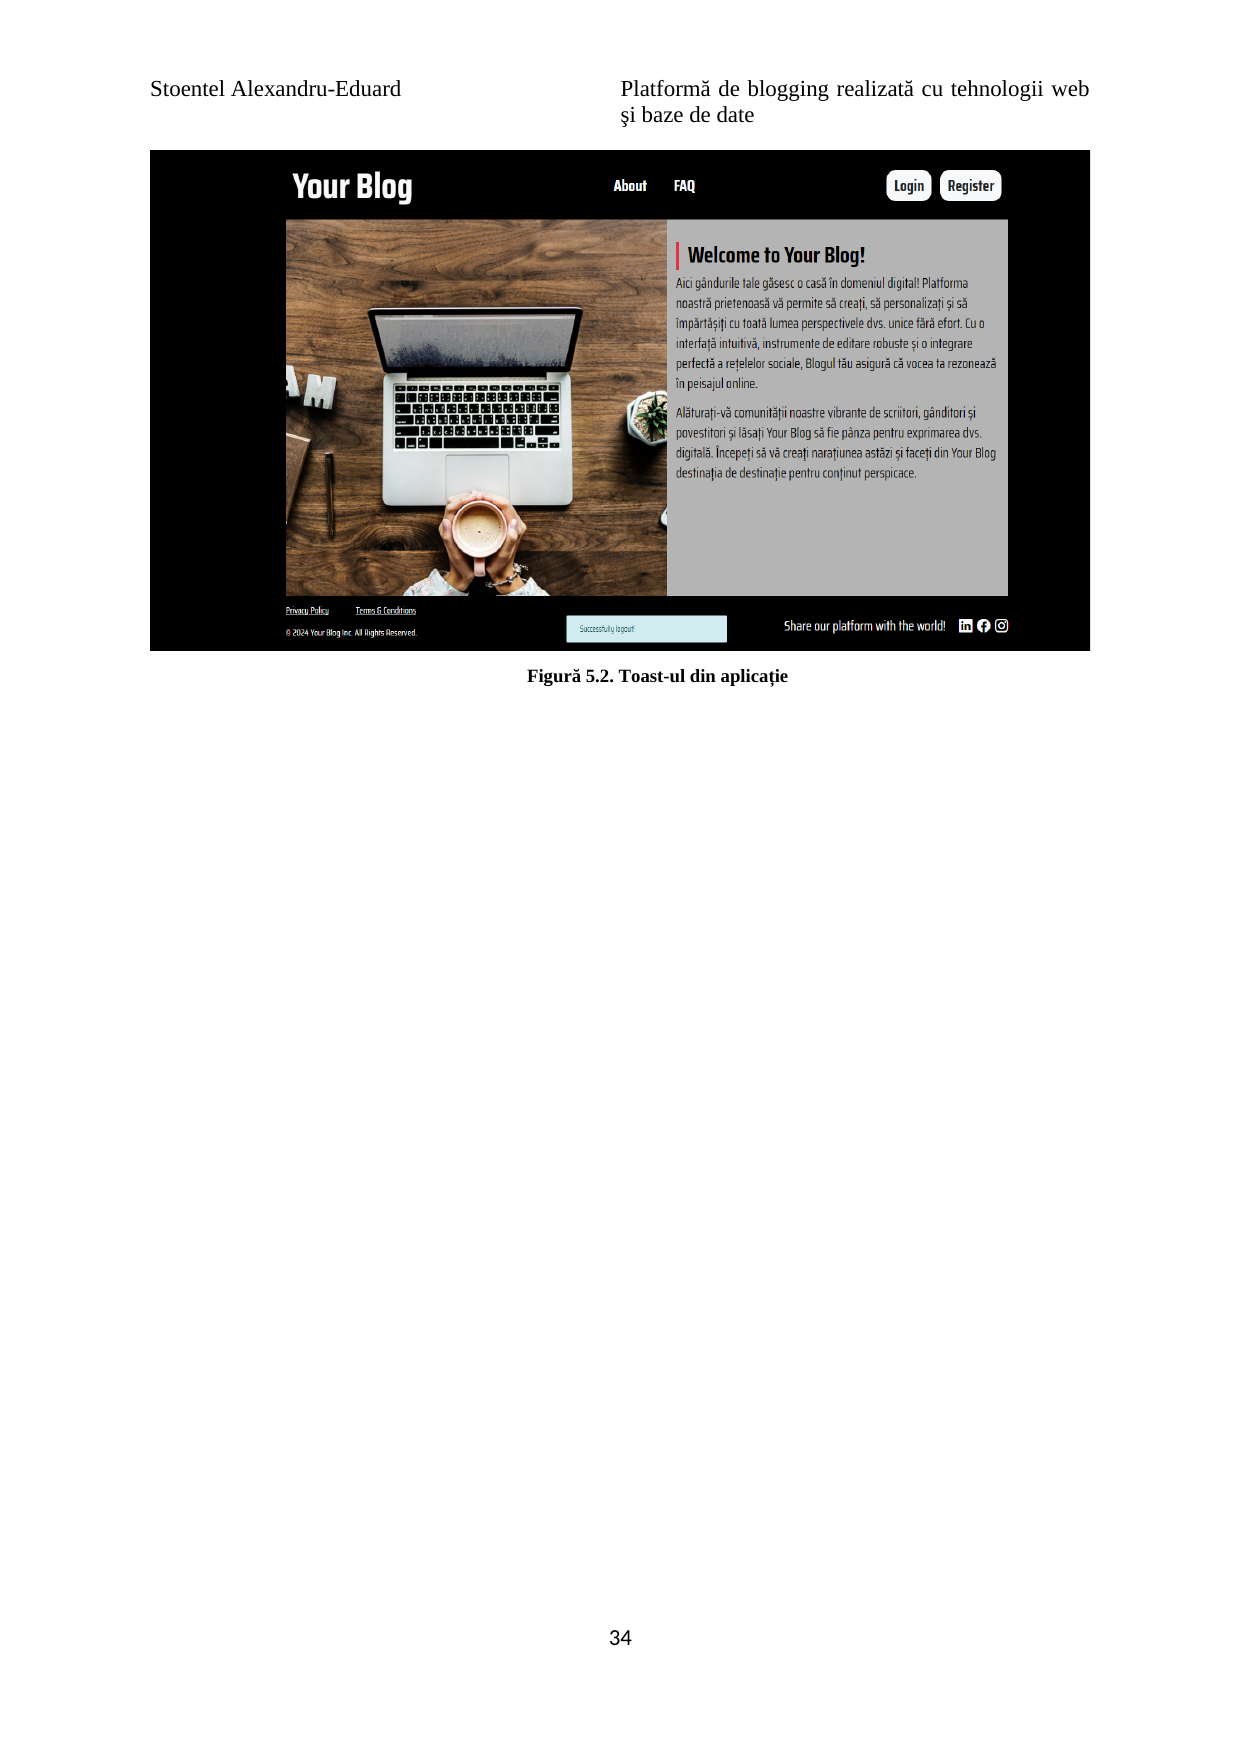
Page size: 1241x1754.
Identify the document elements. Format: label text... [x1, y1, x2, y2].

picture [150, 150, 1091, 651]
text Figură 5.2. Toast-ul din aplicație [150, 665, 1090, 686]
